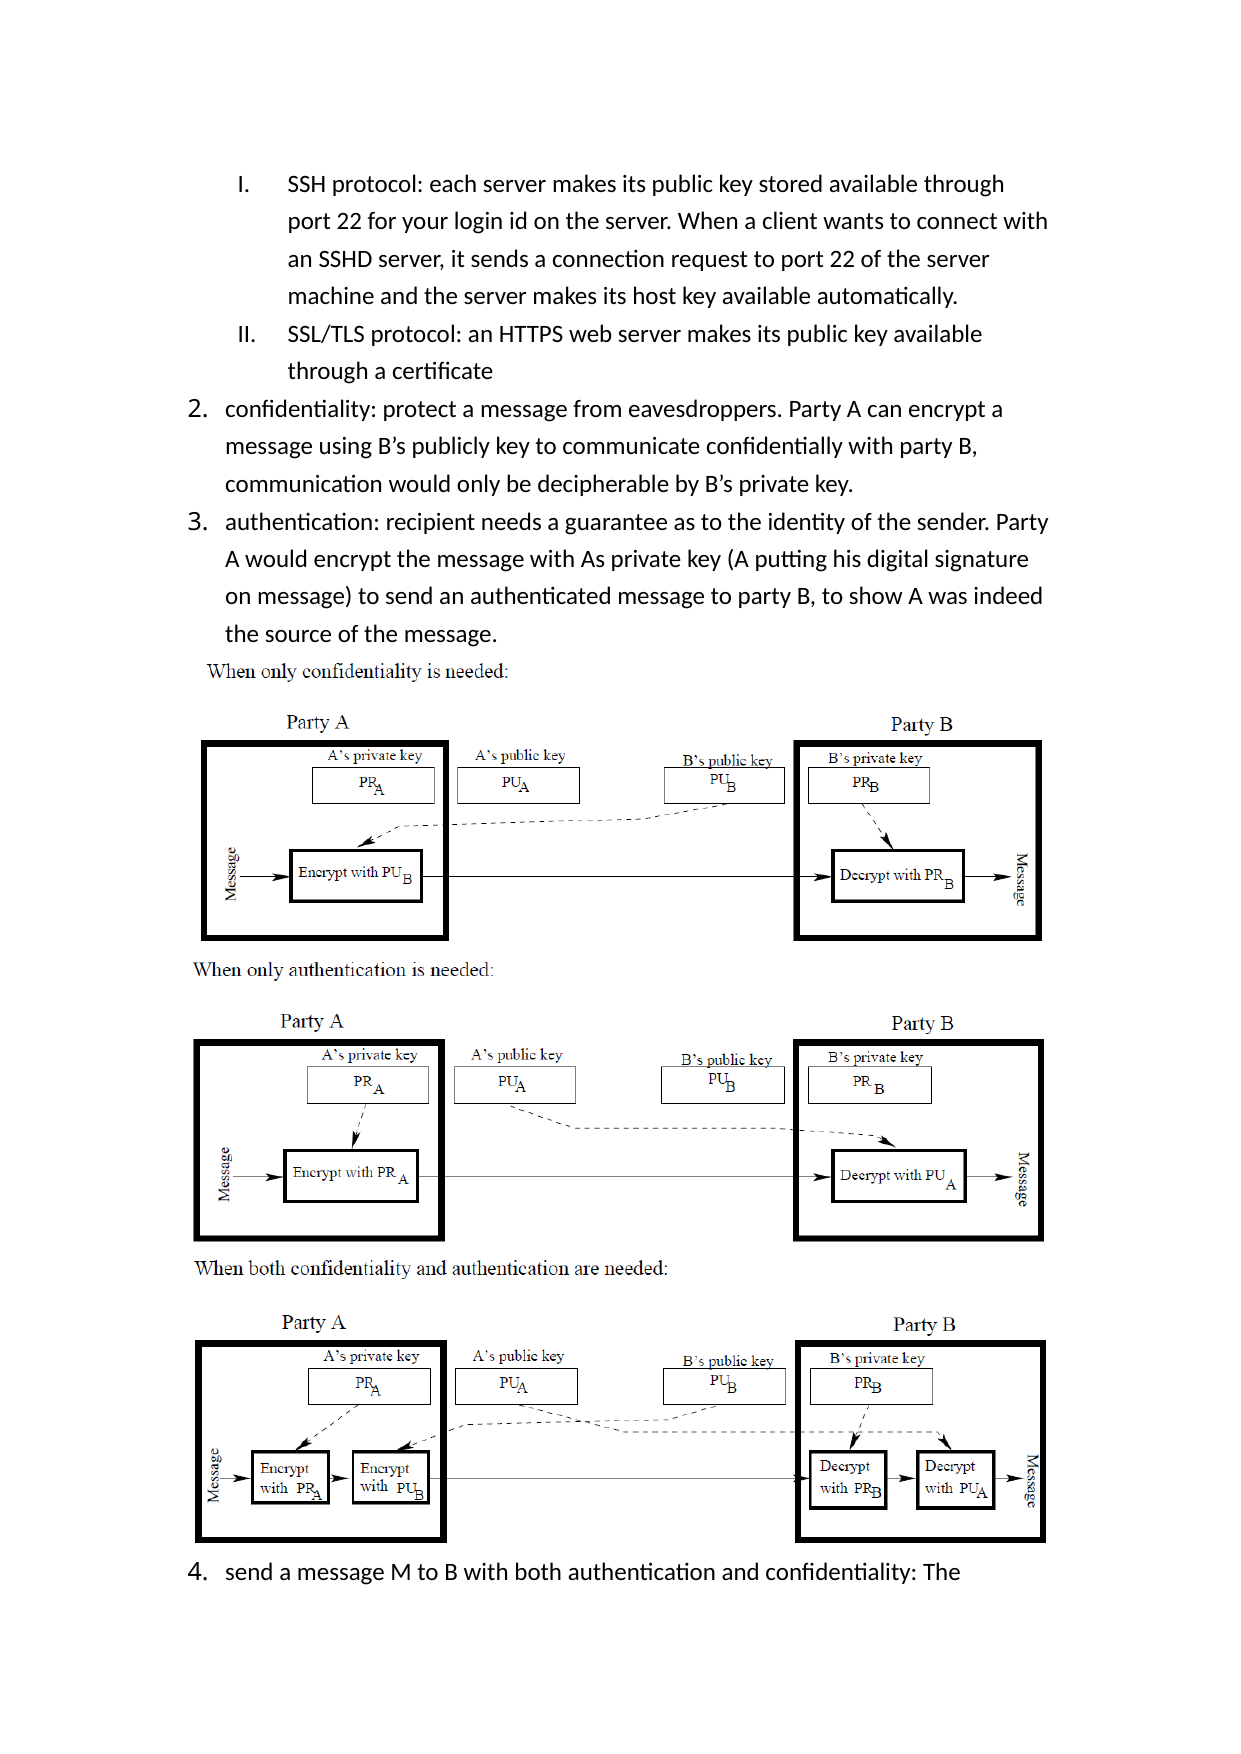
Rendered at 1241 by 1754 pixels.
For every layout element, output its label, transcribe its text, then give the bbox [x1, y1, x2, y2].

picture [187, 1253, 1053, 1550]
list authentication: recipient needs a guarantee as to the identity of the sender. Party A would encrypt the message with As private key (A putting his digital signature on message) to send an authenticated message to party B, to show A was indeed the source of the message. [187, 502, 1053, 652]
picture [187, 956, 1053, 1248]
list confidentiality: protect a message from eavesdroppers. Party A can encrypt a message using B’s publicly key to communicate confidentially with party B, communication would only be decipherable by B’s private key. [187, 389, 1053, 502]
list send a message M to B with both authentication and confidentiality: The [187, 1552, 1053, 1589]
picture [187, 656, 1053, 948]
list SSH protocol: each server makes its public key stored available through port 22 for your login id on the server. When a client wants to connect with an SSHD server, it sends a connection request to port 22 of the server machine and the server makes its host key available automatically. [237, 164, 1053, 314]
list SSL/TLS protocol: an HTTPS web server makes its public key available through a certificate [237, 314, 1053, 389]
